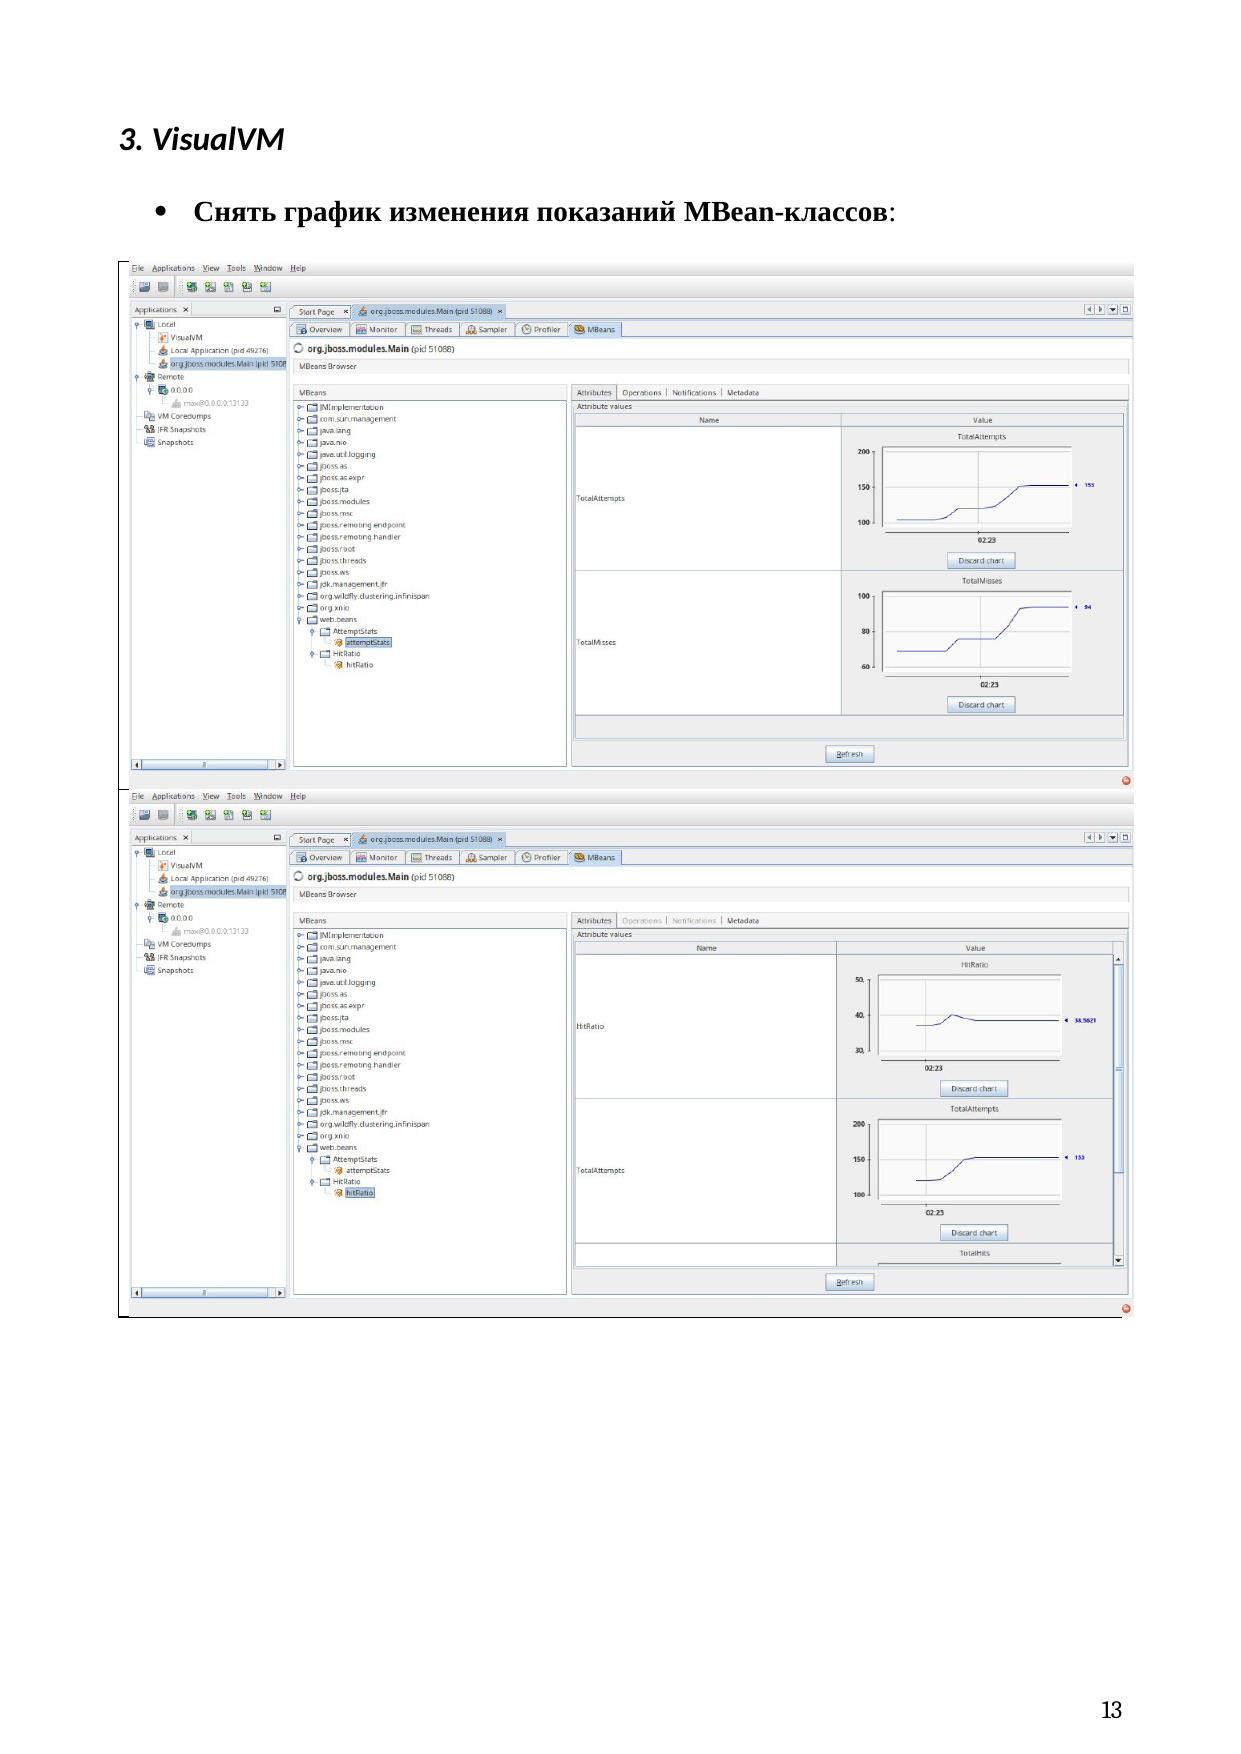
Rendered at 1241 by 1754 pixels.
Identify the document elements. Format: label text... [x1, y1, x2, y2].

picture [129, 261, 1134, 1317]
table_cell [119, 790, 129, 1316]
table_header [119, 262, 129, 789]
subtitle 3. VisualVM [118, 118, 1122, 159]
list Снять график изменения показаний MBean-классов: [156, 194, 1122, 227]
